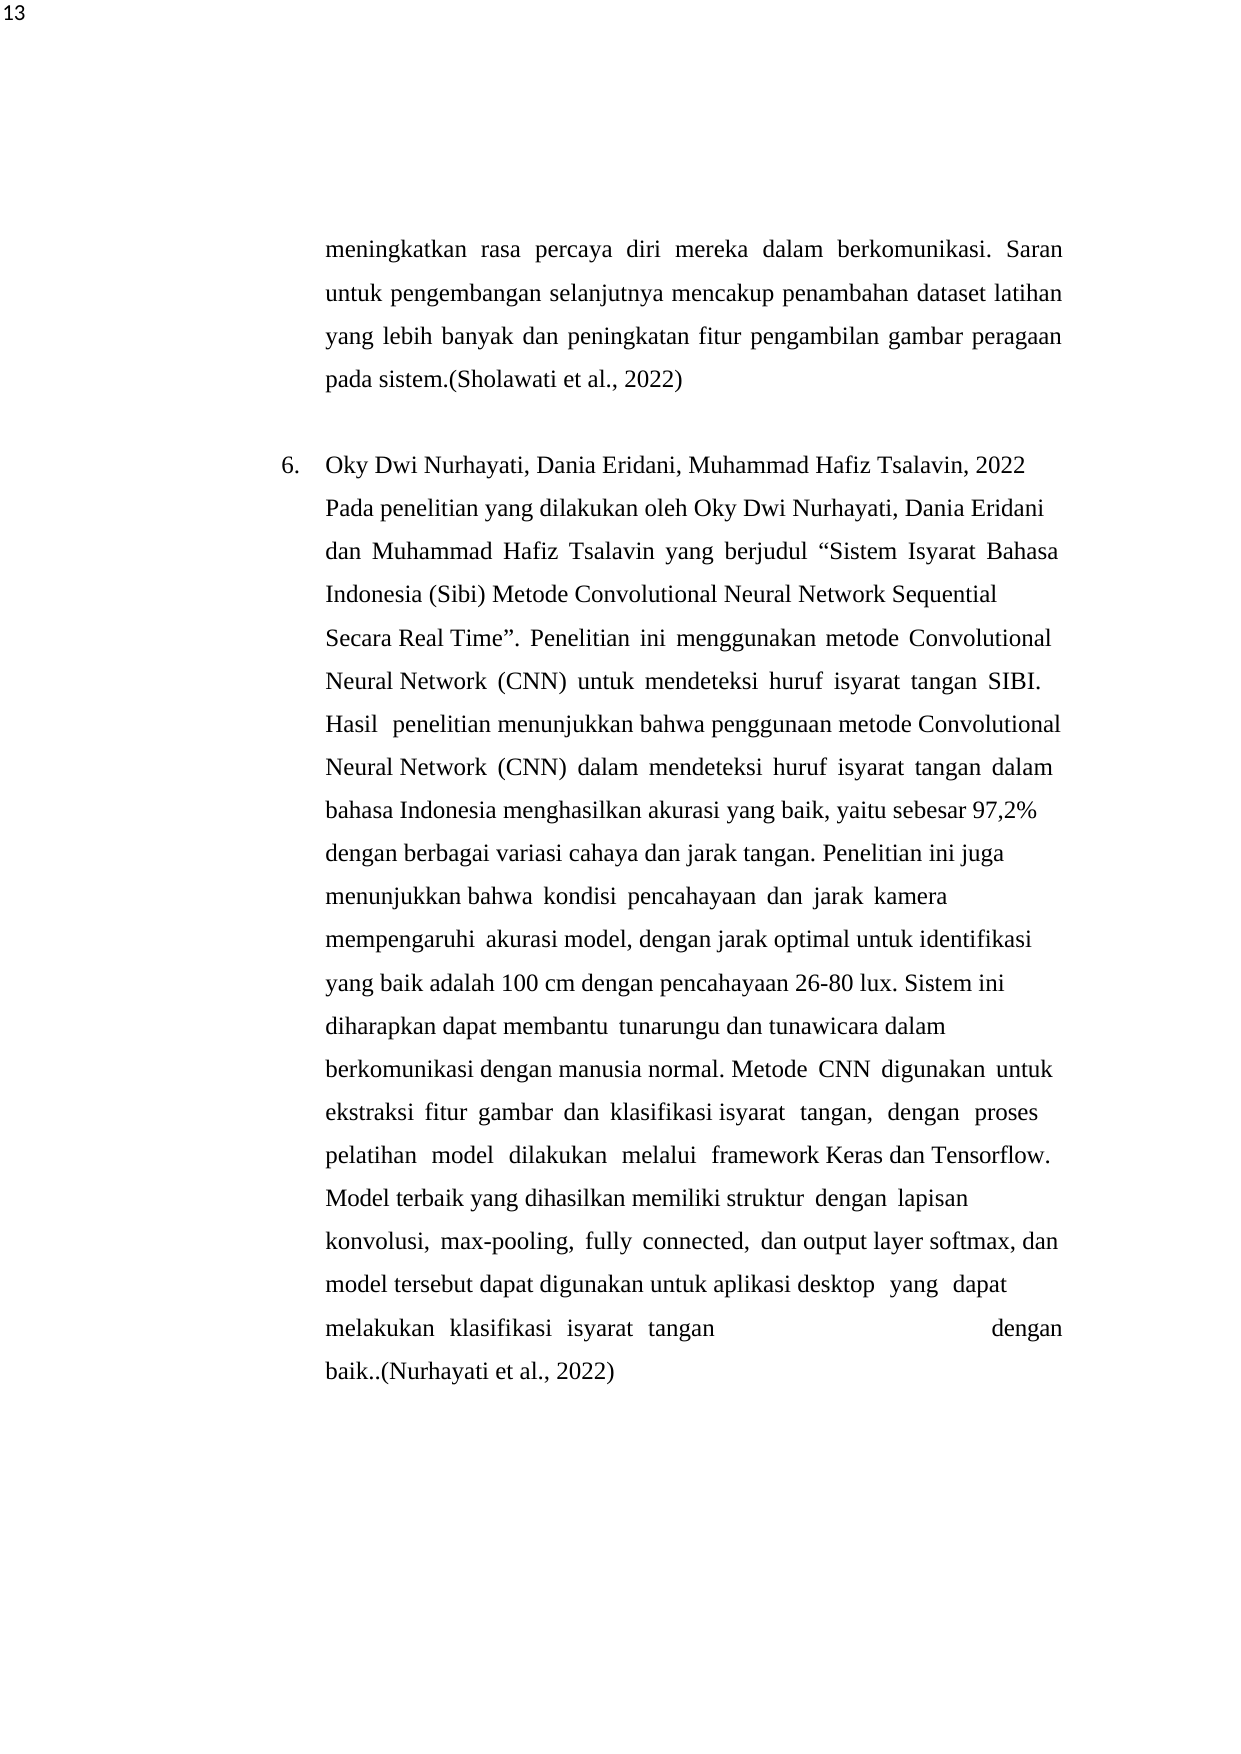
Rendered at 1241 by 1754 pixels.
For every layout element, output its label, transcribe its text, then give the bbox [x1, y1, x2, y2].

text meningkatkan rasa percaya diri mereka dalam berkomunikasi. Saran untuk pengembangan selanjutnya mencakup penambahan dataset latihan yang lebih banyak dan peningkatan fitur pengambilan gambar peragaan pada sistem.(Sholawati et al., 2022) [325, 234, 1063, 393]
list Oky Dwi Nurhayati, Dania Eridani, Muhammad Hafiz Tsalavin, 2022 Pada penelitian yang dilakukan oleh Oky Dwi Nurhayati, Dania Eridani dan Muhammad Hafiz Tsalavin yang berjudul “Sistem Isyarat Bahasa Indonesia (Sibi) Metode Convolutional Neural Network Sequential Secara Real Time”. Penelitian ini menggunakan metode Convolutional Neural Network (CNN) untuk mendeteksi huruf isyarat tangan SIBI. Hasil penelitian menunjukkan bahwa penggunaan metode Convolutional Neural Network (CNN) dalam mendeteksi huruf isyarat tangan dalam bahasa Indonesia menghasilkan akurasi yang baik, yaitu sebesar 97,2% dengan berbagai variasi cahaya dan jarak tangan. Penelitian ini juga menunjukkan bahwa kondisi pencahayaan dan jarak kamera mempengaruhi akurasi model, dengan jarak optimal untuk identifikasi yang baik adalah 100 cm dengan pencahayaan 26-80 lux. Sistem ini diharapkan dapat membantu tunarungu dan tunawicara dalam berkomunikasi dengan manusia normal. Metode CNN digunakan untuk ekstraksi fitur gambar dan klasifikasi isyarat tangan, dengan proses pelatihan model dilakukan melalui framework Keras dan Tensorflow. Model terbaik yang dihasilkan memiliki struktur dengan lapisan konvolusi, max-pooling, fully connected, dan output layer softmax, dan model tersebut dapat digunakan untuk aplikasi desktop yang dapat melakukan klasifikasi isyarat tangan dengan baik..(Nurhayati et al., 2022) [281, 450, 1064, 1384]
